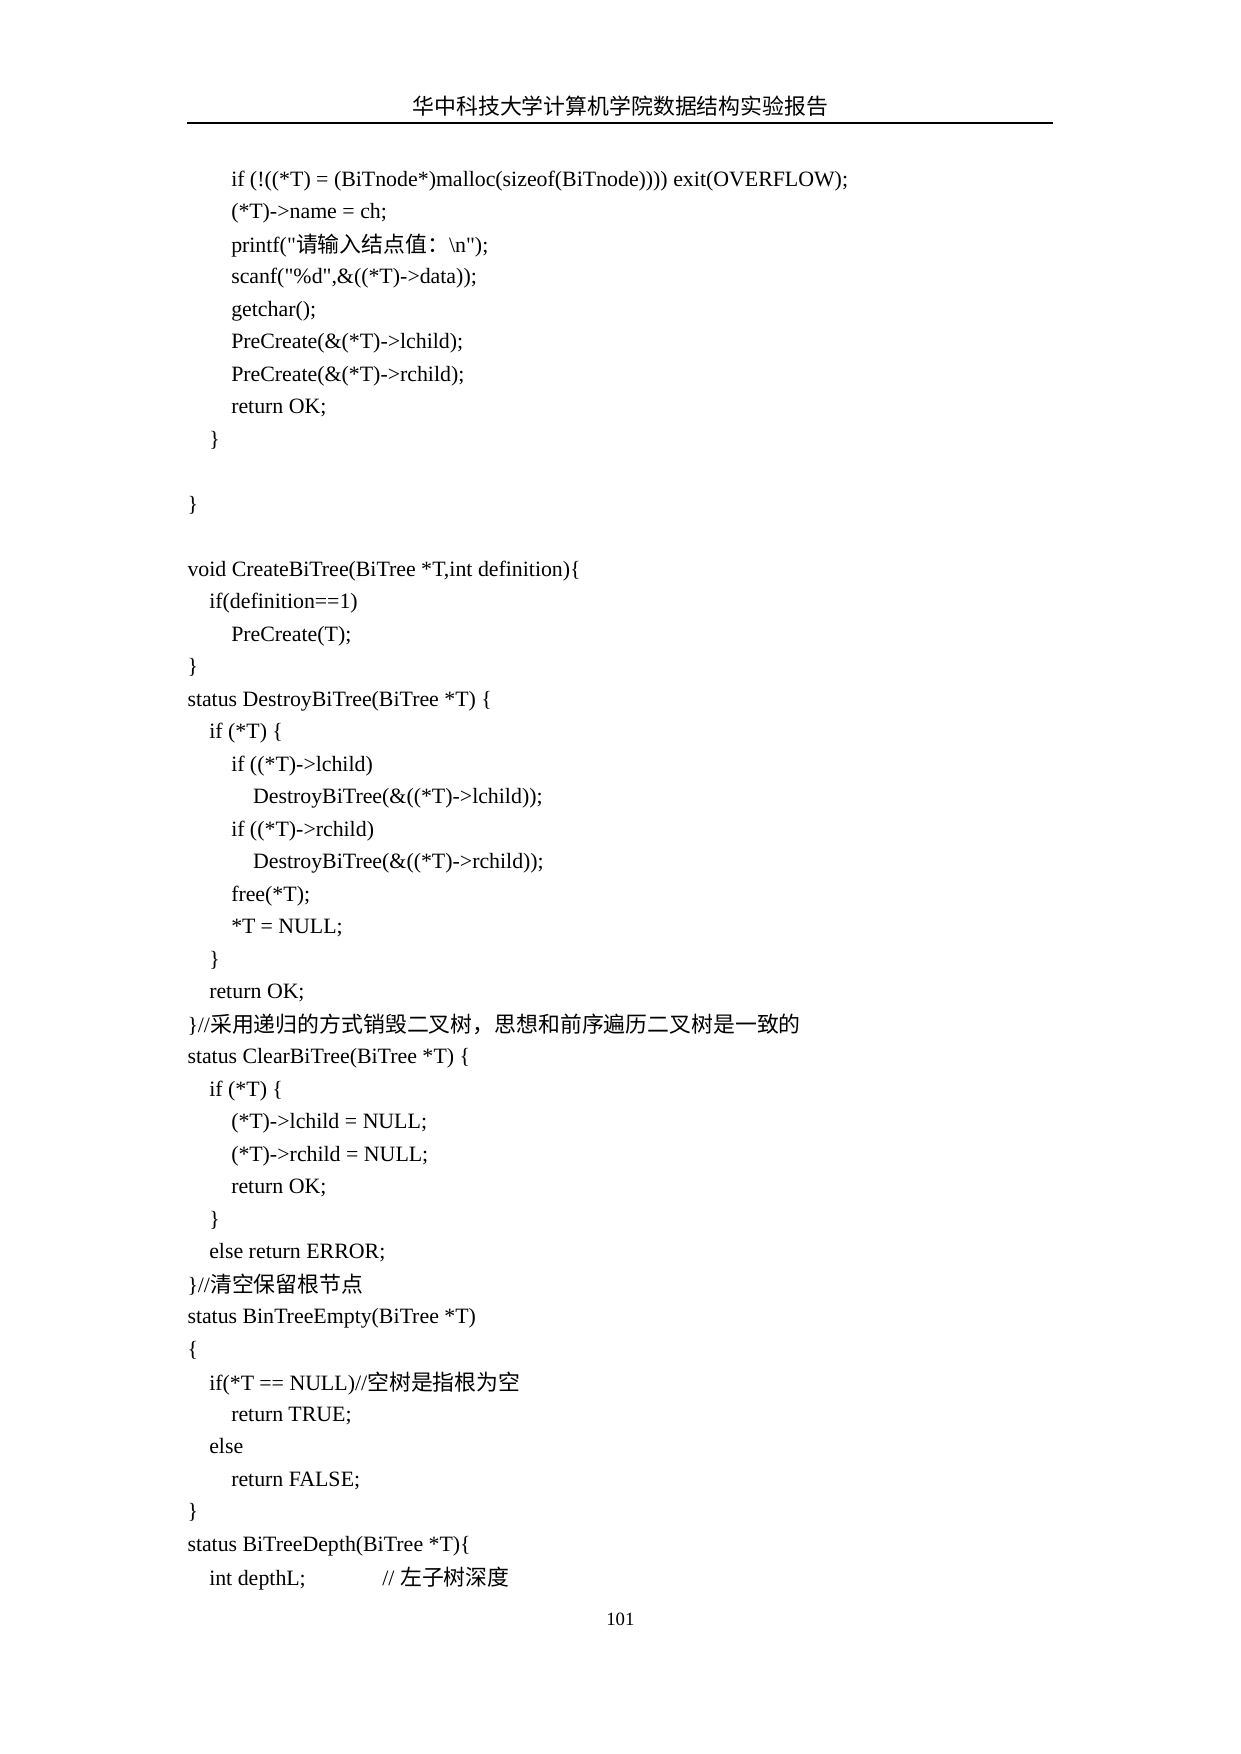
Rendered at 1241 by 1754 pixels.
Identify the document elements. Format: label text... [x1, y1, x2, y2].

text return FALSE; [187, 1462, 1053, 1494]
text }//采用递归的方式销毁二叉树，思想和前序遍历二叉树是一致的 [187, 1007, 1053, 1039]
text if ((*T)->rchild) [187, 812, 1053, 844]
text free(*T); [187, 877, 1053, 909]
text } [187, 1494, 1053, 1527]
text if (*T) { [187, 1072, 1053, 1104]
text } [187, 942, 1053, 974]
text } [187, 487, 1053, 519]
text return OK; [187, 1169, 1053, 1202]
text status DestroyBiTree(BiTree *T) { [187, 682, 1053, 714]
text } [187, 649, 1053, 682]
text PreCreate(T); [187, 617, 1053, 649]
text { [187, 1332, 1053, 1364]
text if(definition==1) [187, 584, 1053, 617]
text return OK; [187, 974, 1053, 1007]
text (*T)->lchild = NULL; [187, 1104, 1053, 1137]
text int depthL; // 左子树深度 [187, 1559, 1053, 1592]
text }//清空保留根节点 [187, 1267, 1053, 1299]
text (*T)->rchild = NULL; [187, 1137, 1053, 1169]
text else return ERROR; [187, 1234, 1053, 1267]
text getchar(); [187, 292, 1053, 324]
text else [187, 1429, 1053, 1462]
text return TRUE; [187, 1397, 1053, 1429]
text } [187, 1202, 1053, 1234]
text if (!((*T) = (BiTnode*)malloc(sizeof(BiTnode)))) exit(OVERFLOW); [187, 162, 1053, 194]
text if(*T == NULL)//空树是指根为空 [187, 1364, 1053, 1397]
text status BinTreeEmpty(BiTree *T) [187, 1299, 1053, 1332]
text PreCreate(&(*T)->lchild); [187, 324, 1053, 357]
text } [187, 422, 1053, 454]
text status ClearBiTree(BiTree *T) { [187, 1039, 1053, 1072]
text if (*T) { [187, 714, 1053, 747]
text PreCreate(&(*T)->rchild); [187, 357, 1053, 389]
text (*T)->name = ch; [187, 194, 1053, 227]
text *T = NULL; [187, 909, 1053, 942]
text status BiTreeDepth(BiTree *T){ [187, 1527, 1053, 1559]
text printf("请输入结点值：\n"); [187, 227, 1053, 259]
text DestroyBiTree(&((*T)->lchild)); [187, 779, 1053, 812]
text scanf("%d",&((*T)->data)); [187, 259, 1053, 292]
text DestroyBiTree(&((*T)->rchild)); [187, 844, 1053, 877]
text if ((*T)->lchild) [187, 747, 1053, 779]
text void CreateBiTree(BiTree *T,int definition){ [187, 552, 1053, 584]
text return OK; [187, 389, 1053, 422]
